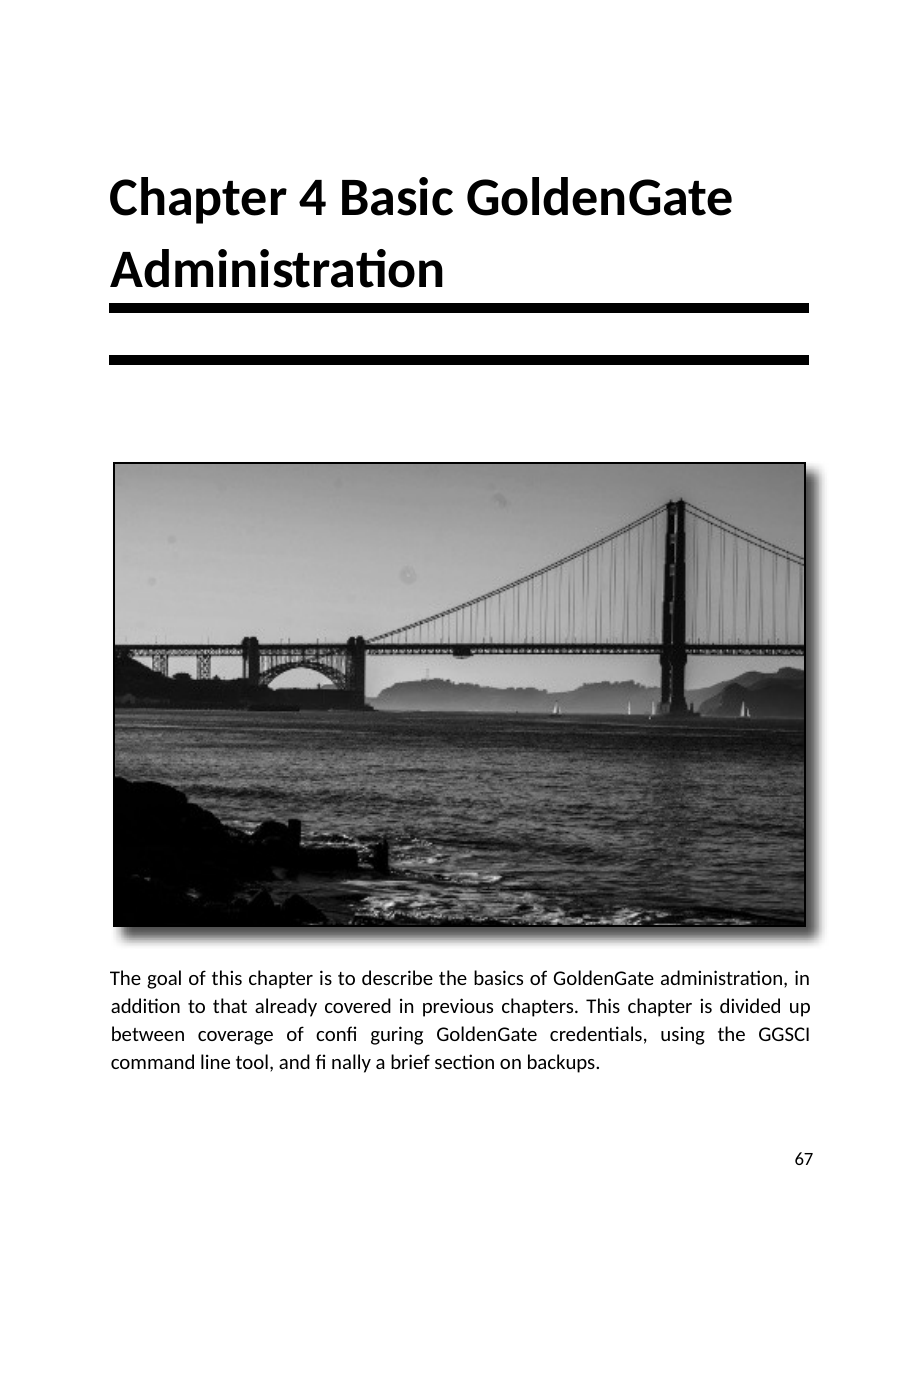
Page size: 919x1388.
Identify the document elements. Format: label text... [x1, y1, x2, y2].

text 67 [109, 1147, 813, 1170]
text The goal of this chapter is to describe the basics of GoldenGate administration, in addition to that already covered in previous chapters. This chapter is divided up between coverage of confi guring GoldenGate credentials, using the GGSCI command line tool, and fi nally a brief section on backups. [109, 965, 812, 1074]
subtitle Chapter 4 Basic GoldenGate Administration [109, 162, 813, 301]
picture [110, 460, 829, 950]
